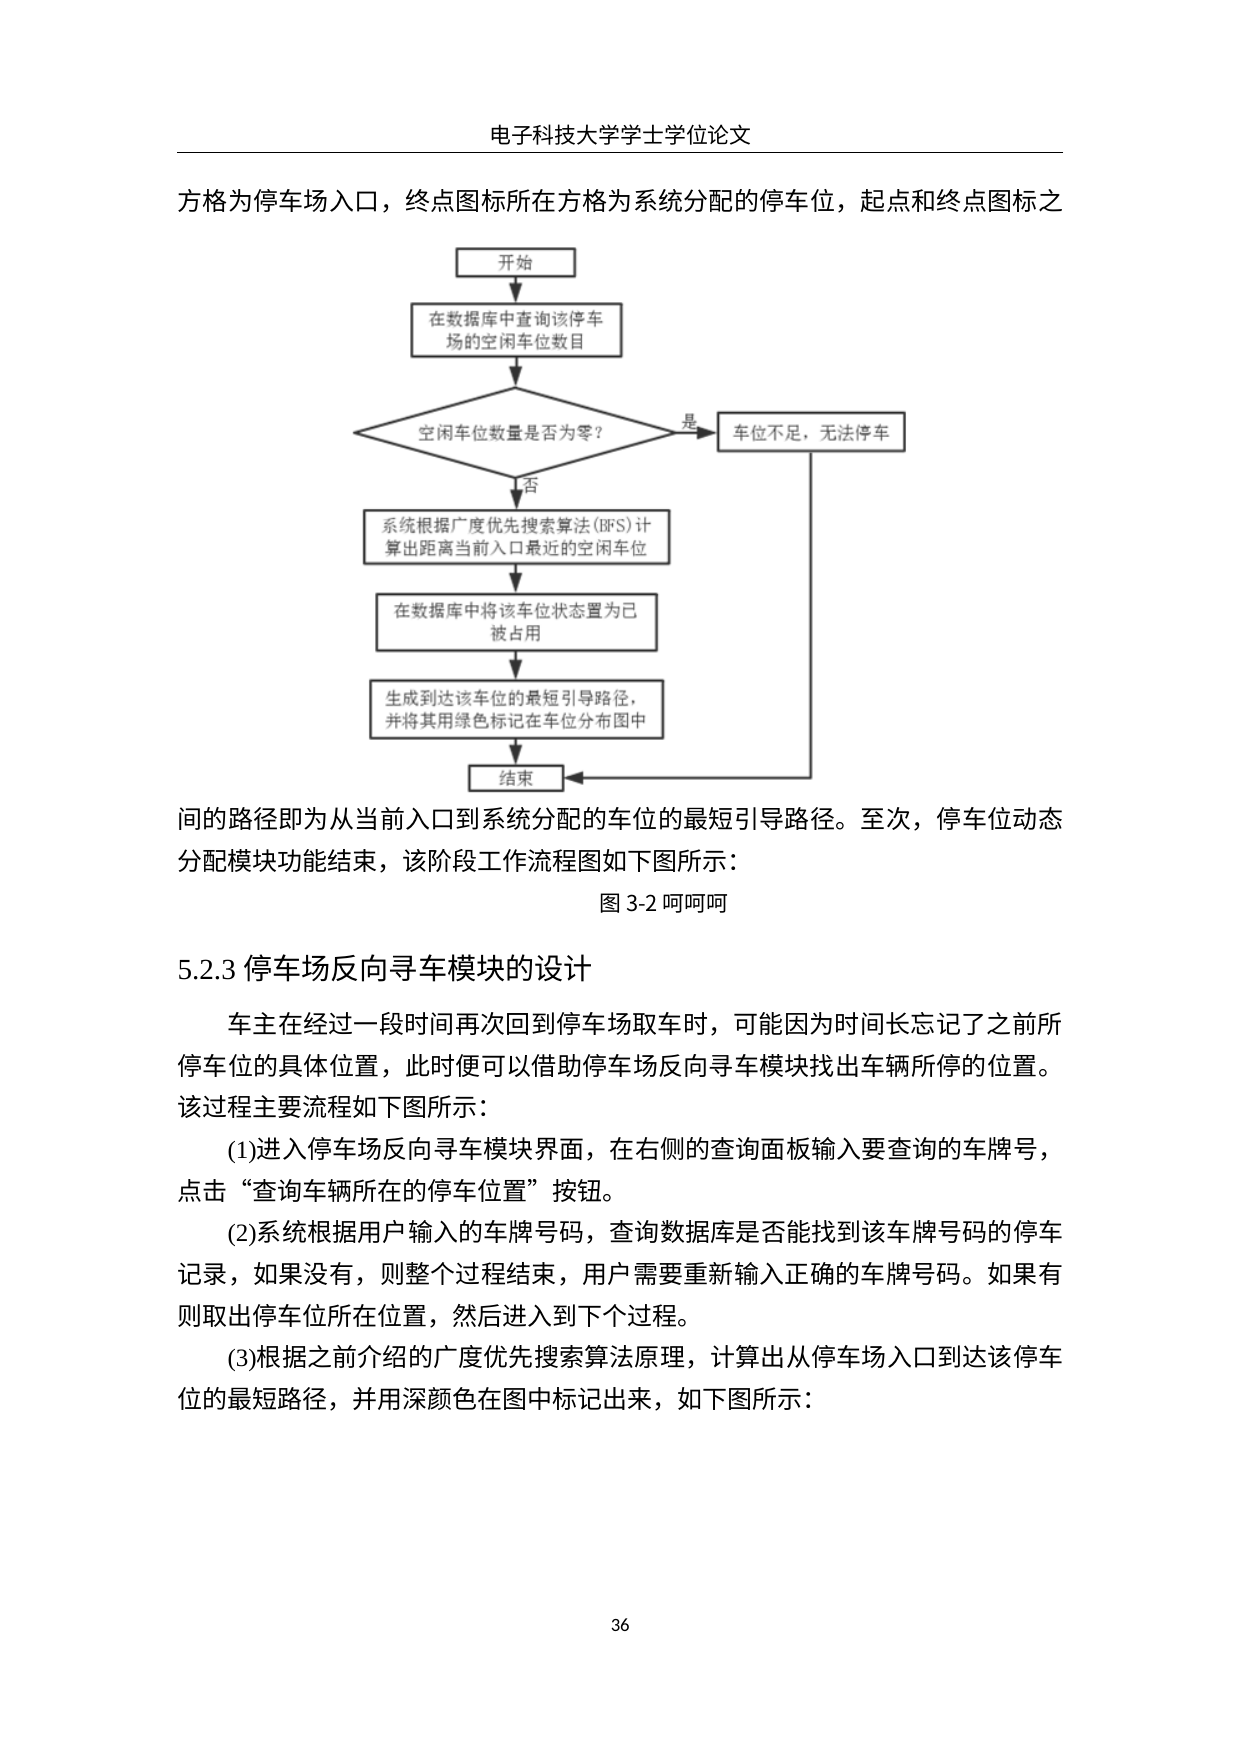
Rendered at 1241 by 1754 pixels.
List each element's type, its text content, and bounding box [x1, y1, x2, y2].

text (1)进入停车场反向寻车模块界面，在右侧的查询面板输入要查询的车牌号，点击“查询车辆所在的停车位置”按钮。 [177, 1125, 1063, 1208]
text 车主在经过一段时间再次回到停车场取车时，可能因为时间长忘记了之前所停车位的具体位置，此时便可以借助停车场反向寻车模块找出车辆所停的位置。该过程主要流程如下图所示： [177, 1000, 1063, 1125]
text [177, 177, 1063, 878]
text (2)系统根据用户输入的车牌号码，查询数据库是否能找到该车牌号码的停车记录，如果没有，则整个过程结束，用户需要重新输入正确的车牌号码。如果有，则取出停车位所在位置，然后进入到下个过程。 [177, 1208, 1063, 1333]
text (3)根据之前介绍的广度优先搜索算法原理，计算出从停车场入口到达该停车位的最短路径，并用深颜色在图中标记出来，如下图所示： [177, 1333, 1063, 1417]
list 图3-2 呵呵呵 [265, 878, 1063, 920]
text 5.2.3 停车场反向寻车模块的设计 [177, 945, 1063, 987]
picture [348, 245, 911, 796]
